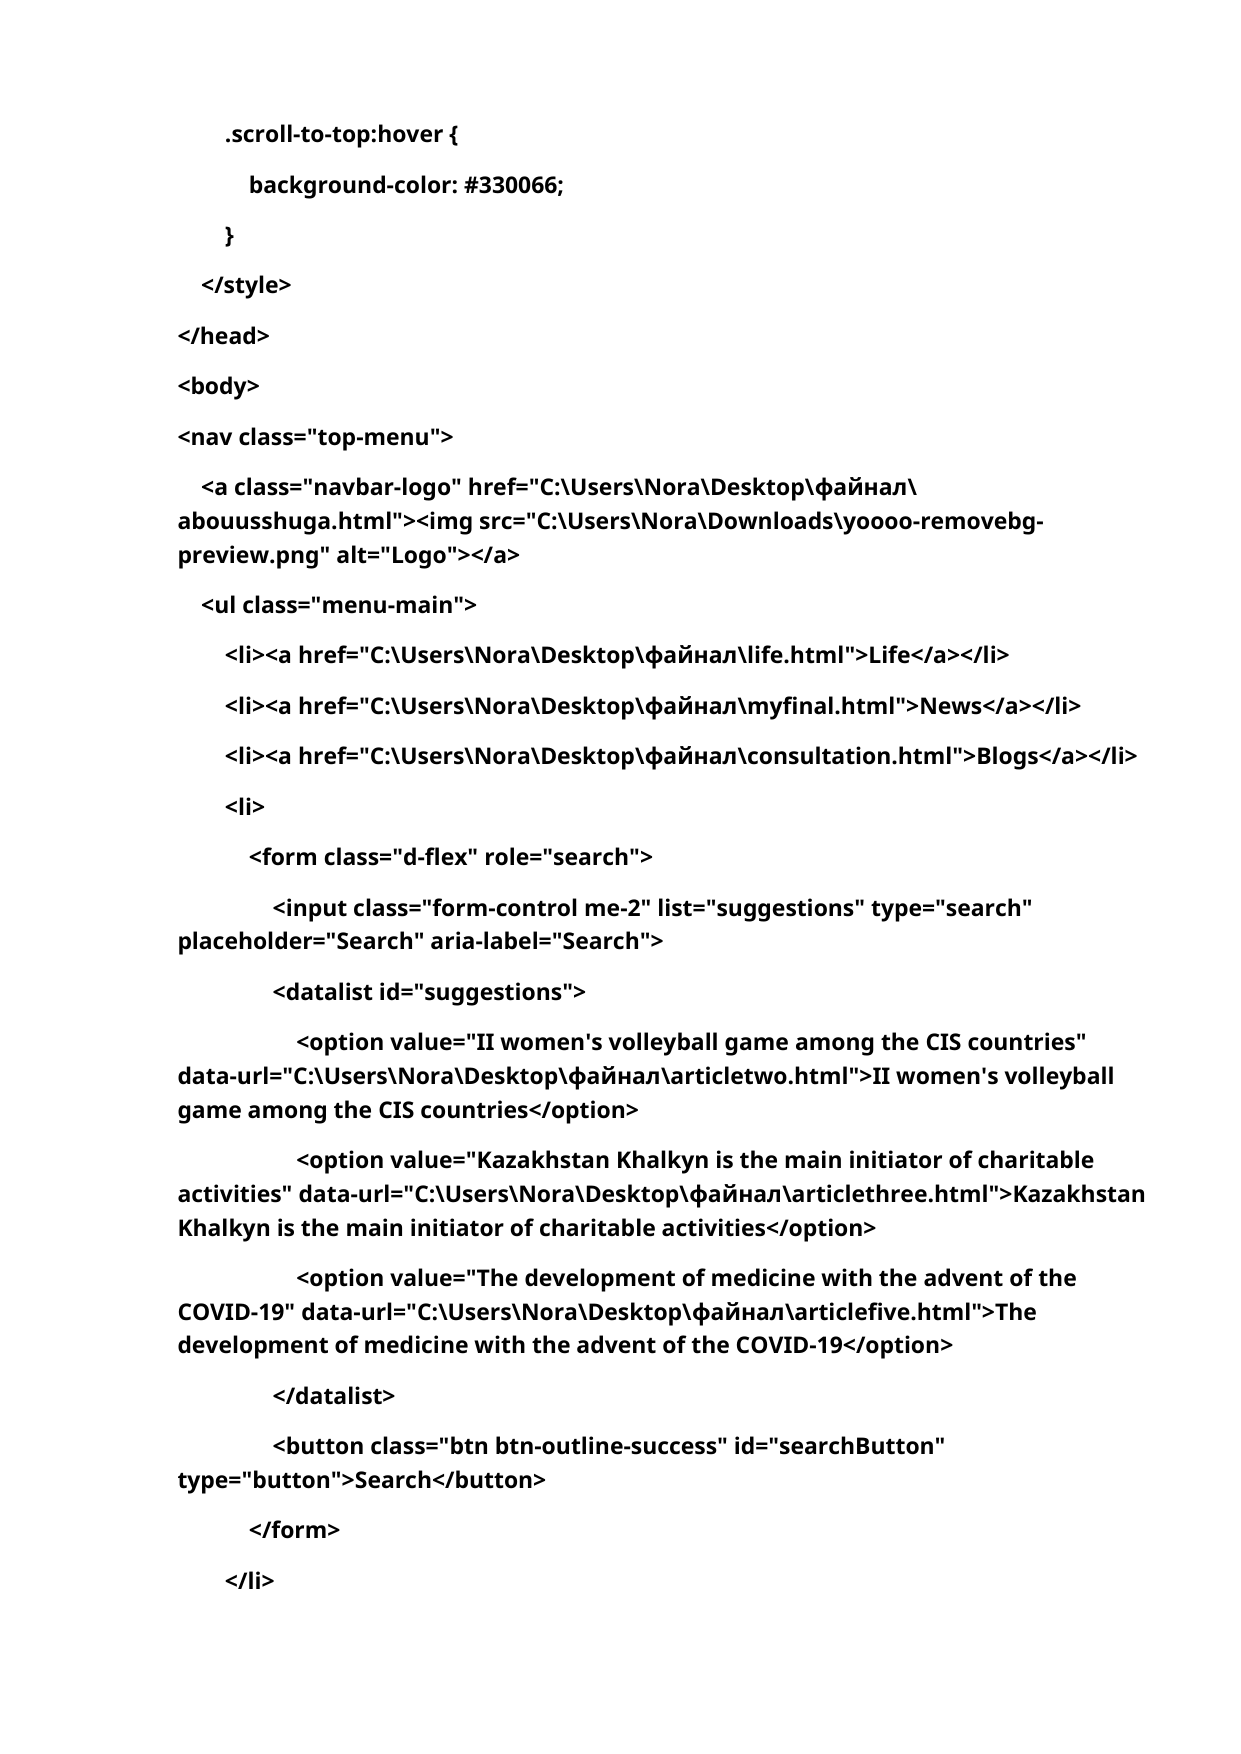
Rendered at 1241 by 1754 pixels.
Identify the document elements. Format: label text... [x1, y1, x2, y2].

text </head> [177, 320, 1152, 351]
text <datalist id="suggestions"> [177, 976, 1152, 1007]
text <ul class="menu-main"> [177, 589, 1152, 620]
text <option value="II women's volleyball game among the CIS countries" data-url="C:\Users\Nora\Desktop\файнал\articletwo.html">II women's volleyball game among the CIS countries</option> [177, 1026, 1152, 1125]
text <button class="btn btn-outline-success" id="searchButton" type="button">Search</button> [177, 1430, 1152, 1495]
text <option value="The development of medicine with the advent of the COVID-19" data-url="C:\Users\Nora\Desktop\файнал\articlefive.html">The development of medicine with the advent of the COVID-19</option> [177, 1262, 1152, 1361]
text <input class="form-control me-2" list="suggestions" type="search" placeholder="Search" aria-label="Search"> [177, 891, 1152, 956]
text </datalist> [177, 1380, 1152, 1411]
text </style> [177, 269, 1152, 301]
text <nav class="top-menu"> [177, 421, 1152, 452]
text background-color: #330066; [177, 168, 1152, 200]
text <a class="navbar-logo" href="C:\Users\Nora\Desktop\файнал\abouusshuga.html"><img src="C:\Users\Nora\Downloads\yoooo-removebg-preview.png" alt="Logo"></a> [177, 471, 1152, 570]
text <li> [177, 791, 1152, 822]
text </form> [177, 1514, 1152, 1546]
text <option value="Kazakhstan Khalkyn is the main initiator of charitable activities" data-url="C:\Users\Nora\Desktop\файнал\articlethree.html">Kazakhstan Khalkyn is the main initiator of charitable activities</option> [177, 1144, 1152, 1243]
text </li> [177, 1565, 1152, 1596]
text <body> [177, 370, 1152, 401]
text <li><a href="C:\Users\Nora\Desktop\файнал\consultation.html">Blogs</a></li> [177, 740, 1152, 771]
text <li><a href="C:\Users\Nora\Desktop\файнал\life.html">Life</a></li> [177, 639, 1152, 671]
text .scroll-to-top:hover { [177, 118, 1152, 149]
text } [177, 219, 1152, 250]
text <form class="d-flex" role="search"> [177, 841, 1152, 872]
text <li><a href="C:\Users\Nora\Desktop\файнал\myfinal.html">News</a></li> [177, 690, 1152, 721]
